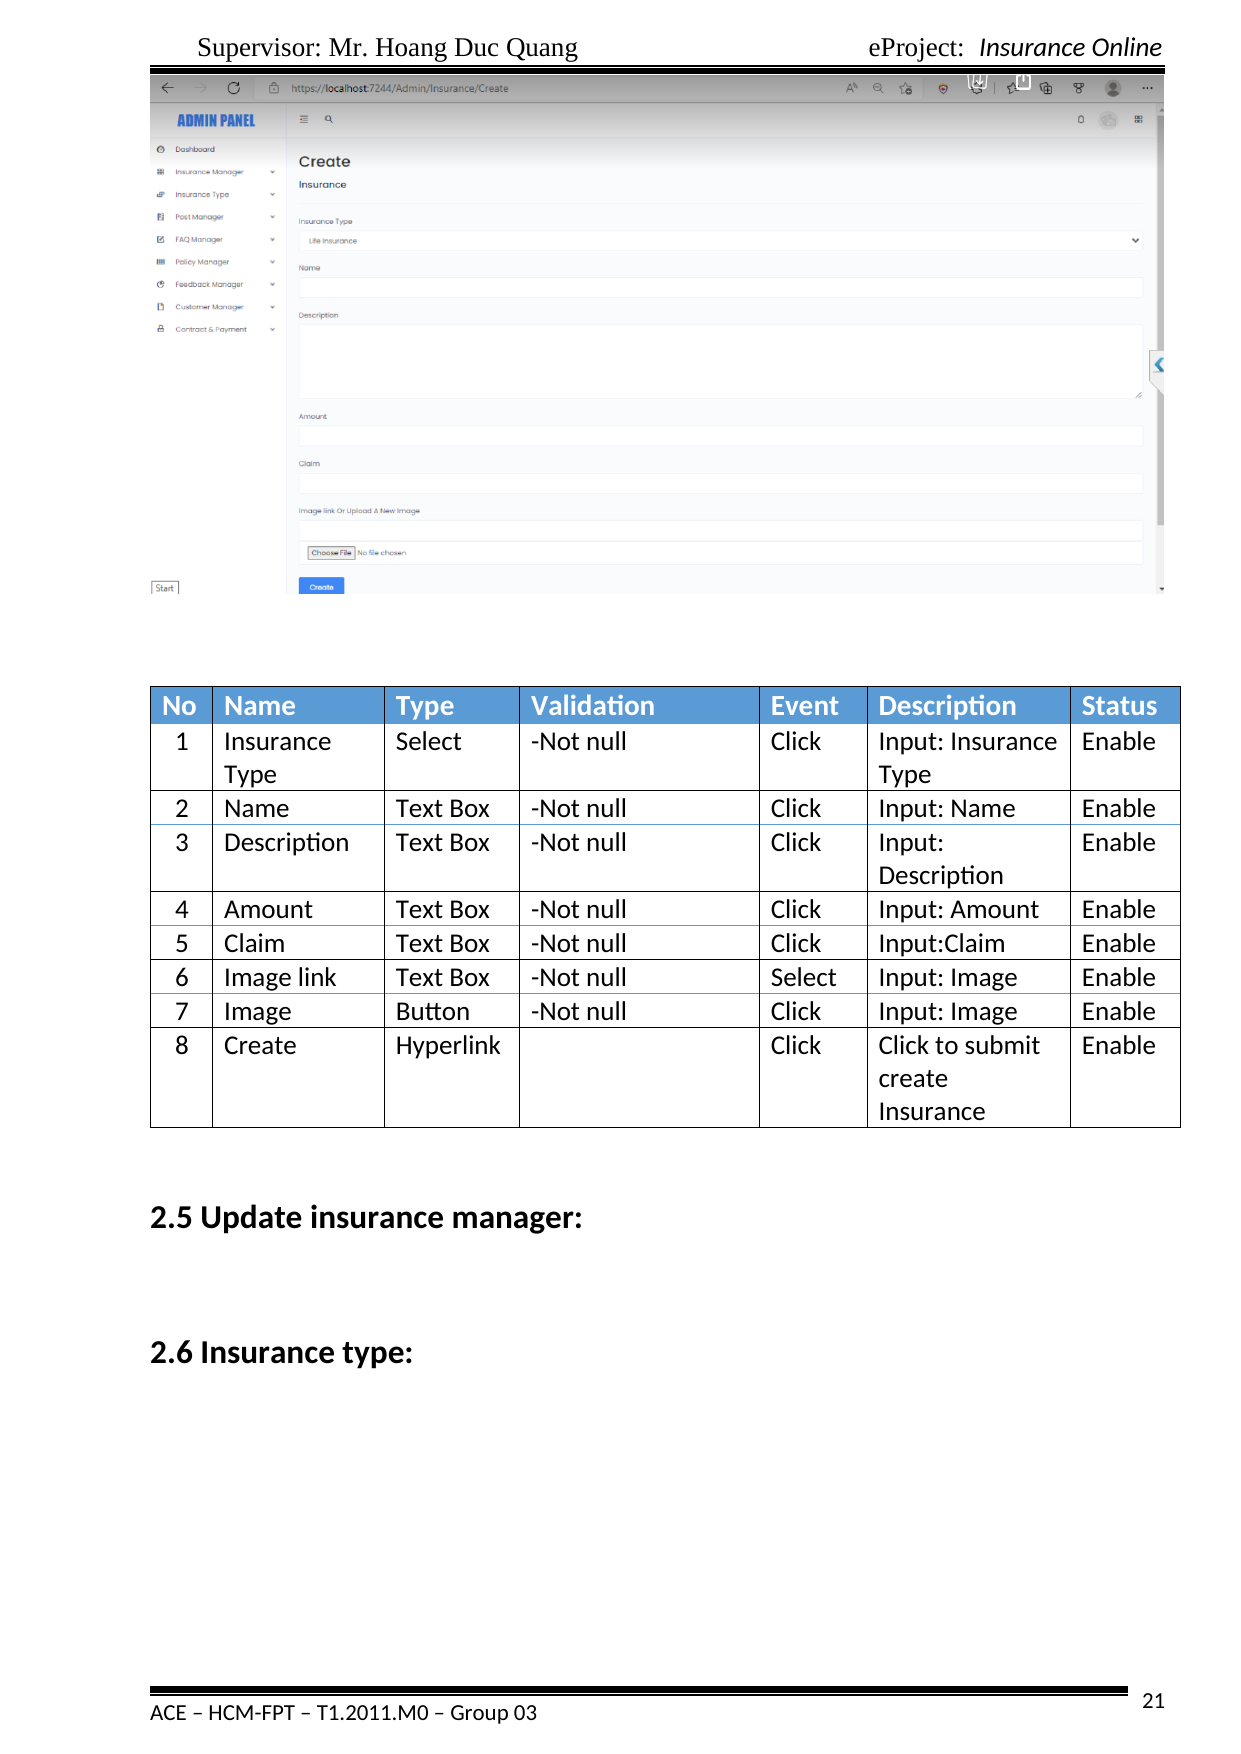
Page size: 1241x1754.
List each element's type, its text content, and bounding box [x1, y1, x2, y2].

table_cell Hyperlink [385, 1028, 519, 1127]
table_cell 6 [151, 960, 212, 993]
table_cell -Not null [520, 892, 759, 925]
table_cell Click [760, 825, 867, 891]
table_cell Input: Image [868, 960, 1070, 993]
table_cell 3 [151, 825, 212, 891]
table_cell Input: Description [868, 825, 1070, 891]
table_cell 5 [151, 926, 212, 959]
table_header Event [760, 687, 867, 723]
table_cell Name [213, 791, 384, 824]
table_cell Select [760, 960, 867, 993]
table_cell 7 [151, 994, 212, 1027]
table_cell Text Box [385, 825, 519, 891]
table_header Validation [520, 687, 759, 723]
table_cell Image [213, 994, 384, 1027]
table_cell 1 [151, 724, 212, 790]
table_header Type [385, 687, 519, 723]
table_cell Click [760, 926, 867, 959]
table_cell Click [760, 994, 867, 1027]
table_cell -Not null [520, 960, 759, 993]
picture [150, 75, 1164, 594]
table_cell Input:Claim [868, 926, 1070, 959]
table_cell Enable [1071, 926, 1180, 959]
table_cell -Not null [520, 994, 759, 1027]
table_cell Button [385, 994, 519, 1027]
table_cell -Not null [520, 791, 759, 824]
table_cell 8 [151, 1028, 212, 1127]
table_cell Enable [1071, 791, 1180, 824]
table_cell [520, 1028, 759, 1127]
table_cell Enable [1071, 724, 1180, 790]
table_cell Image link [213, 960, 384, 993]
table_cell Input: Insurance Type [868, 724, 1070, 790]
table_cell 2 [151, 791, 212, 824]
table_cell Amount [213, 892, 384, 925]
table_header Description [868, 687, 1070, 723]
table_cell Text Box [385, 960, 519, 993]
text 2.5 Update insurance manager: [150, 1196, 1165, 1237]
table_header Status [1071, 687, 1180, 723]
table_cell 4 [151, 892, 212, 925]
table_cell Enable [1071, 825, 1180, 891]
table_cell Insurance Type [213, 724, 384, 790]
table_header Name [213, 687, 384, 723]
table_cell Text Box [385, 892, 519, 925]
table_cell -Not null [520, 724, 759, 790]
table_cell -Not null [520, 825, 759, 891]
table_cell Click to submit create Insurance [868, 1028, 1070, 1127]
table_header No [151, 687, 212, 723]
table_cell Input: Amount [868, 892, 1070, 925]
table_cell Enable [1071, 994, 1180, 1027]
table_cell Enable [1071, 1028, 1180, 1127]
table_cell Enable [1071, 960, 1180, 993]
table_cell Click [760, 791, 867, 824]
table_cell -Not null [520, 926, 759, 959]
table_cell Description [213, 825, 384, 891]
table_cell Claim [213, 926, 384, 959]
table_cell Enable [1071, 892, 1180, 925]
table_cell Click [760, 1028, 867, 1127]
table_cell Create [213, 1028, 384, 1127]
table_cell Text Box [385, 926, 519, 959]
table_cell Select [385, 724, 519, 790]
table_cell Input: Image [868, 994, 1070, 1027]
table_cell Text Box [385, 791, 519, 824]
text 2.6 Insurance type: [150, 1331, 1165, 1372]
table_cell Click [760, 724, 867, 790]
table_cell Input: Name [868, 791, 1070, 824]
table_cell Click [760, 892, 867, 925]
